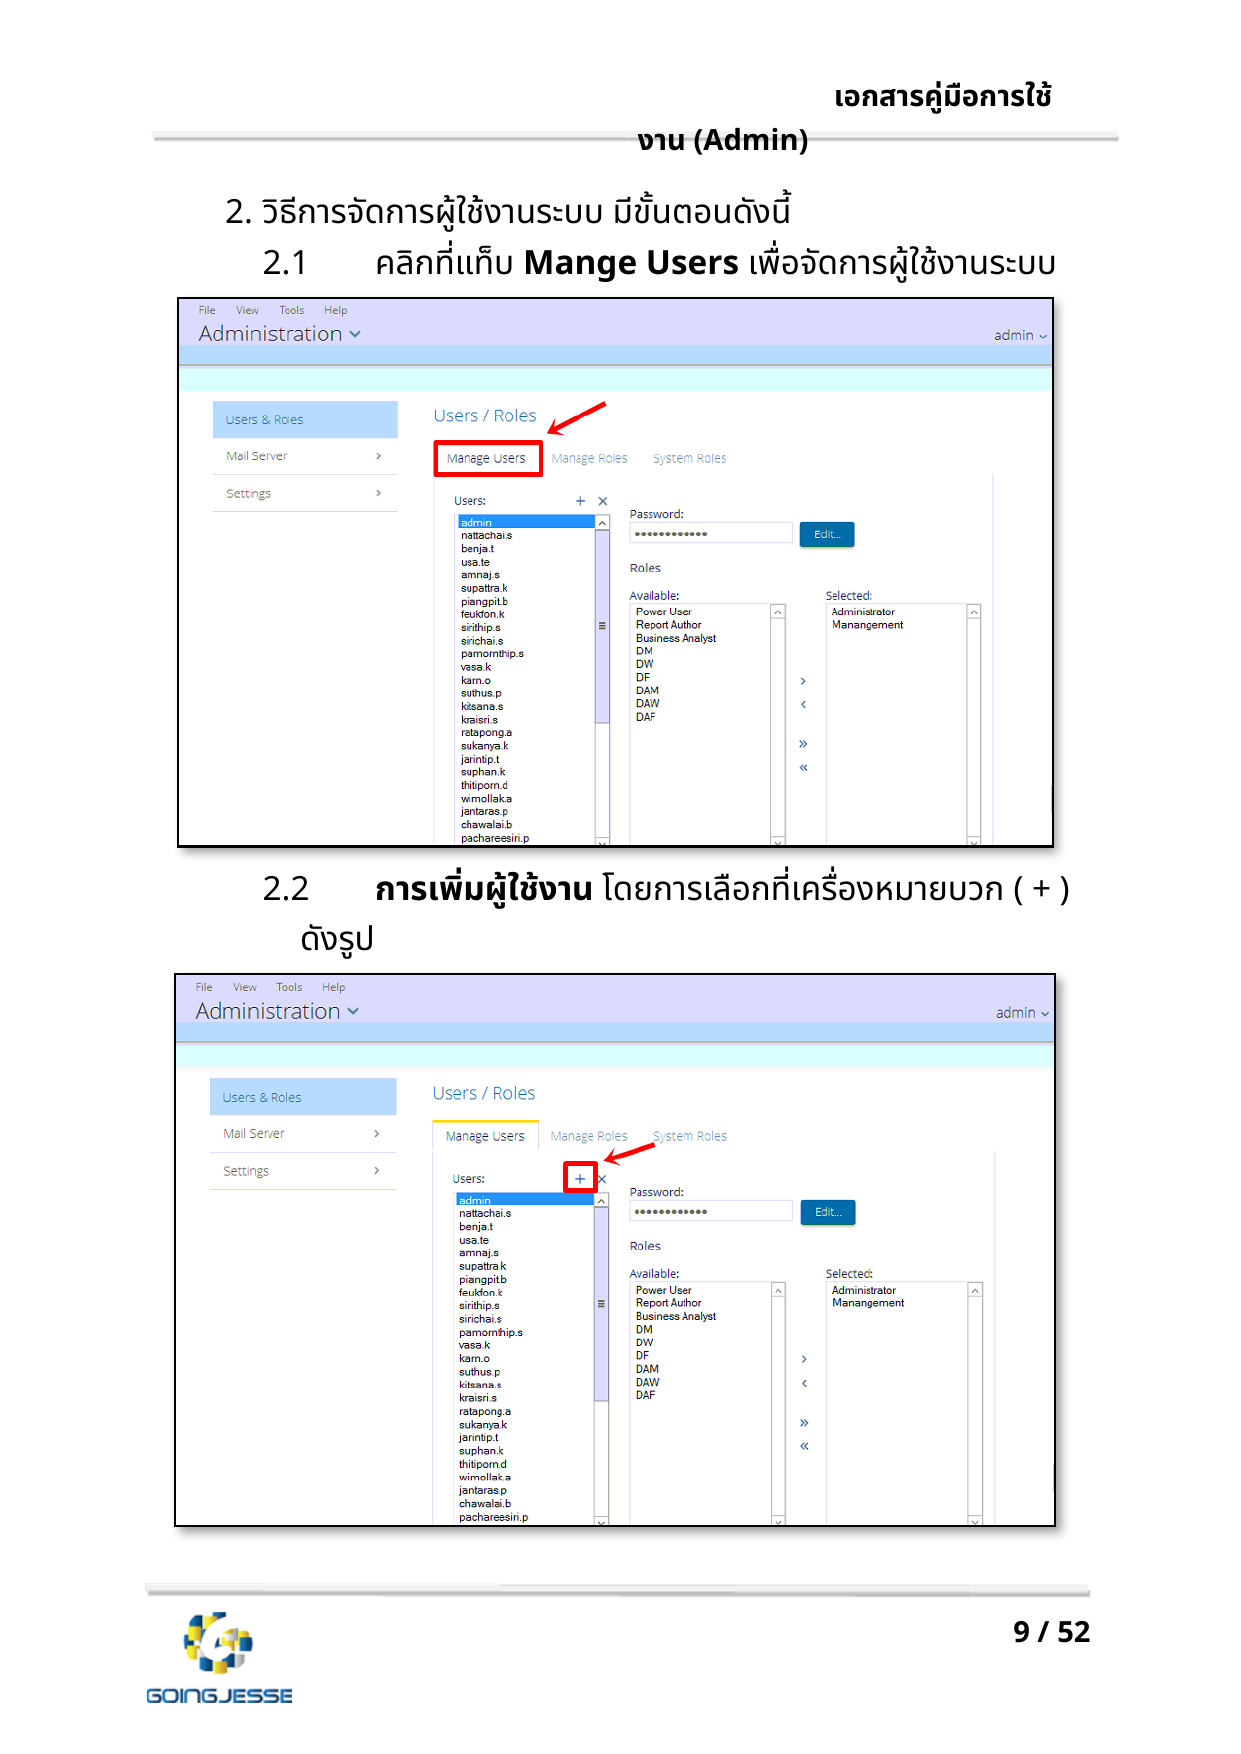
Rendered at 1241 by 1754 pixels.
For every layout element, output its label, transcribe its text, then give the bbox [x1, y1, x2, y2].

list วิธีการจัดการผู้ใช้งานระบบ มีขั้นตอนดังนี้ [225, 188, 1090, 239]
picture [179, 299, 1052, 845]
list การเพิ่มผู้ใช้งาน โดยการเลือกที่เครื่องหมายบวก ( + ) ดังรูป [262, 865, 1090, 966]
picture [146, 1612, 293, 1703]
picture [143, 1582, 1096, 1599]
picture [176, 975, 1054, 1525]
list คลิกที่แท็บ Mange Users เพื่อจัดการผู้ใช้งานระบบ [262, 239, 1090, 289]
